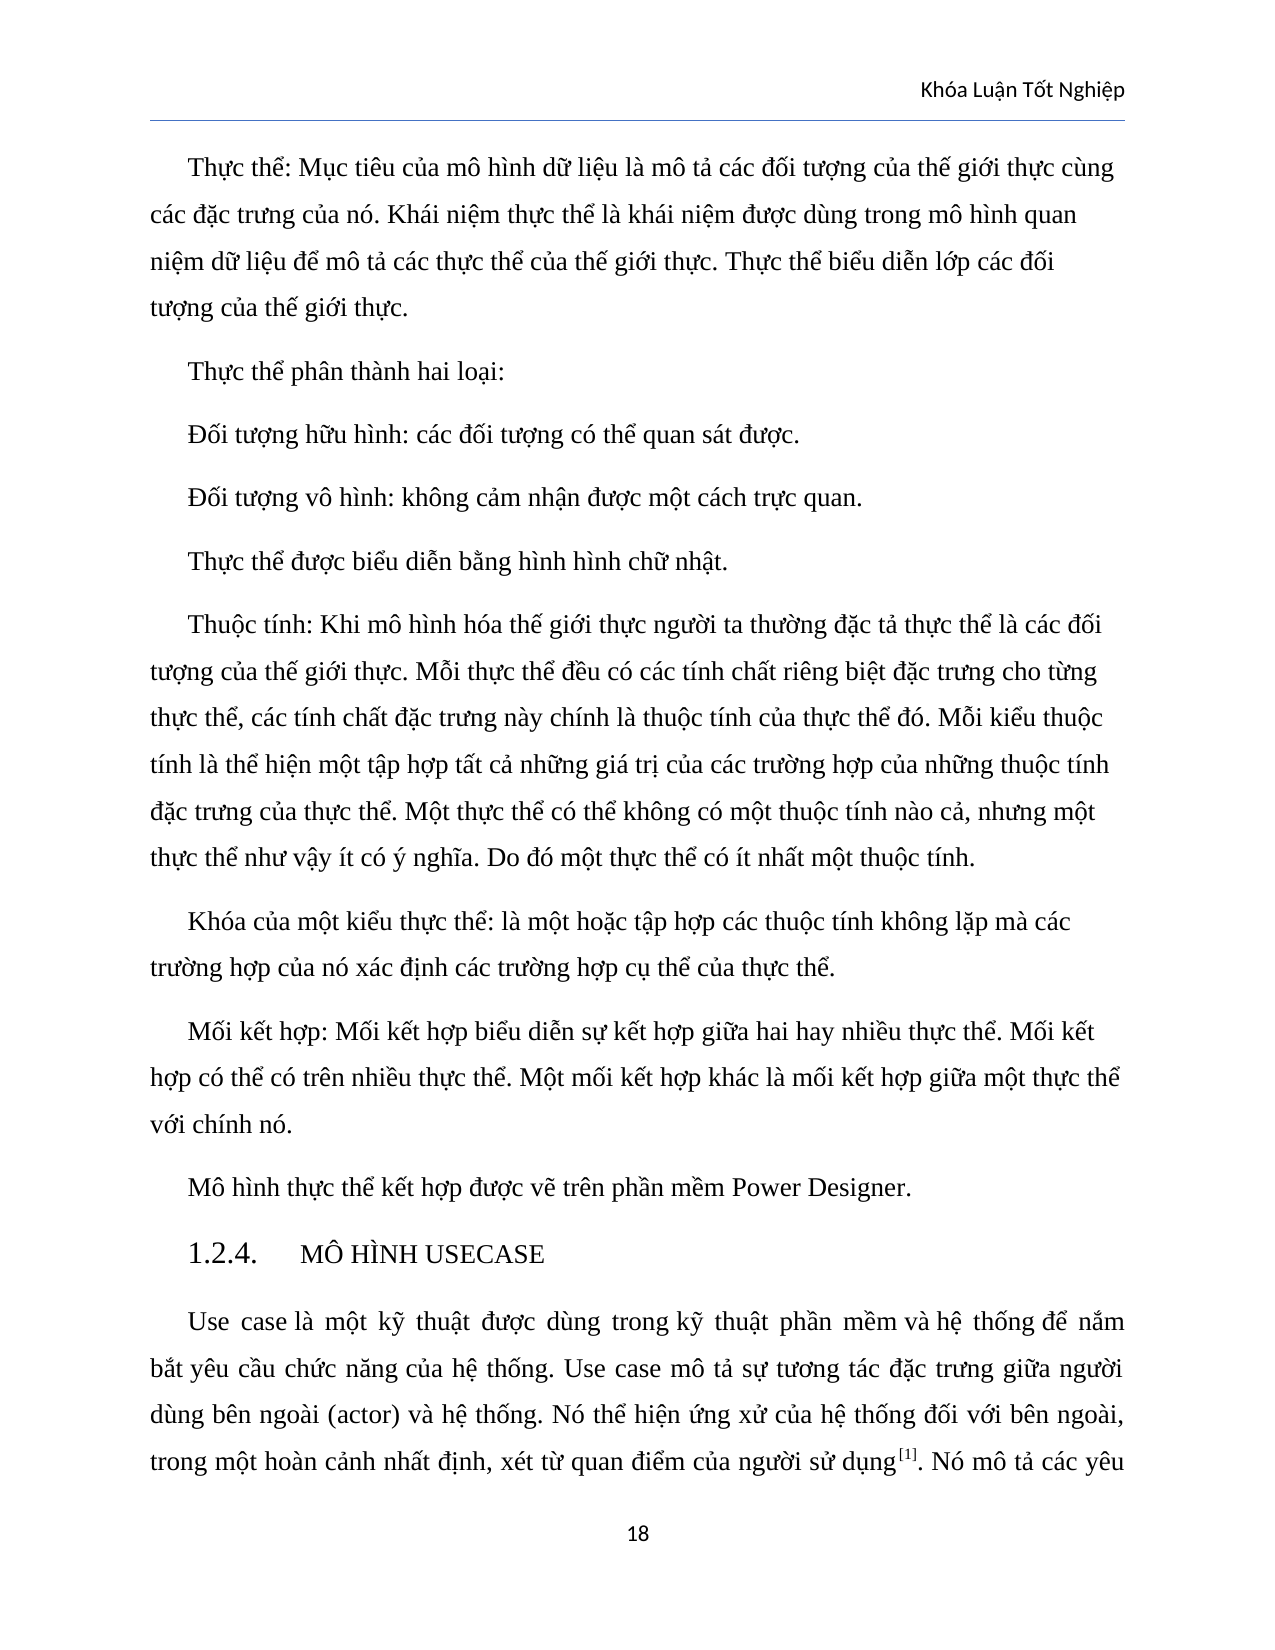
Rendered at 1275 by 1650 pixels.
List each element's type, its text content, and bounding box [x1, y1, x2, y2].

list MÔ HÌNH USECASE [187, 1234, 1125, 1271]
text Đối tượng vô hình: không cảm nhận được một cách trực quan. [150, 481, 1125, 512]
text Thuộc tính: Khi mô hình hóa thế giới thực người ta thường đặc tả thực thể là các đối tượng của thế giới thực. Mỗi thực thể đều có các tính chất riêng biệt đặc trưng cho từng thực thể, các tính chất đặc trưng này chính là thuộc tính của thực thể đó. Mỗi kiểu thuộc tính là thể hiện một tập hợp tất cả những giá trị của các trường hợp của những thuộc tính đặc trưng của thực thể. Một thực thể có thể không có một thuộc tính nào cả, nhưng một thực thể như vậy ít có ý nghĩa. Do đó một thực thể có ít nhất một thuộc tính. [150, 608, 1125, 872]
text Thực thể: Mục tiêu của mô hình dữ liệu là mô tả các đối tượng của thế giới thực cùng các đặc trưng của nó. Khái niệm thực thể là khái niệm được dùng trong mô hình quan niệm dữ liệu để mô tả các thực thể của thế giới thực. Thực thể biểu diễn lớp các đối tượng của thế giới thực. [150, 151, 1125, 322]
text Thực thể được biểu diễn bằng hình hình chữ nhật. [150, 544, 1125, 576]
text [150, 1305, 1125, 1476]
text Khóa của một kiểu thực thể: là một hoặc tập hợp các thuộc tính không lặp mà các trường hợp của nó xác định các trường hợp cụ thể của thực thể. [150, 904, 1125, 982]
text Đối tượng hữu hình: các đối tượng có thể quan sát được. [150, 418, 1125, 449]
text Mô hình thực thể kết hợp được vẽ trên phần mềm Power Designer. [150, 1171, 1125, 1202]
text Thực thể phân thành hai loại: [150, 354, 1125, 386]
text Mối kết hợp: Mối kết hợp biểu diễn sự kết hợp giữa hai hay nhiều thực thể. Mối kết hợp có thể có trên nhiều thực thể. Một mối kết hợp khác là mối kết hợp giữa một thực thể với chính nó. [150, 1014, 1125, 1139]
